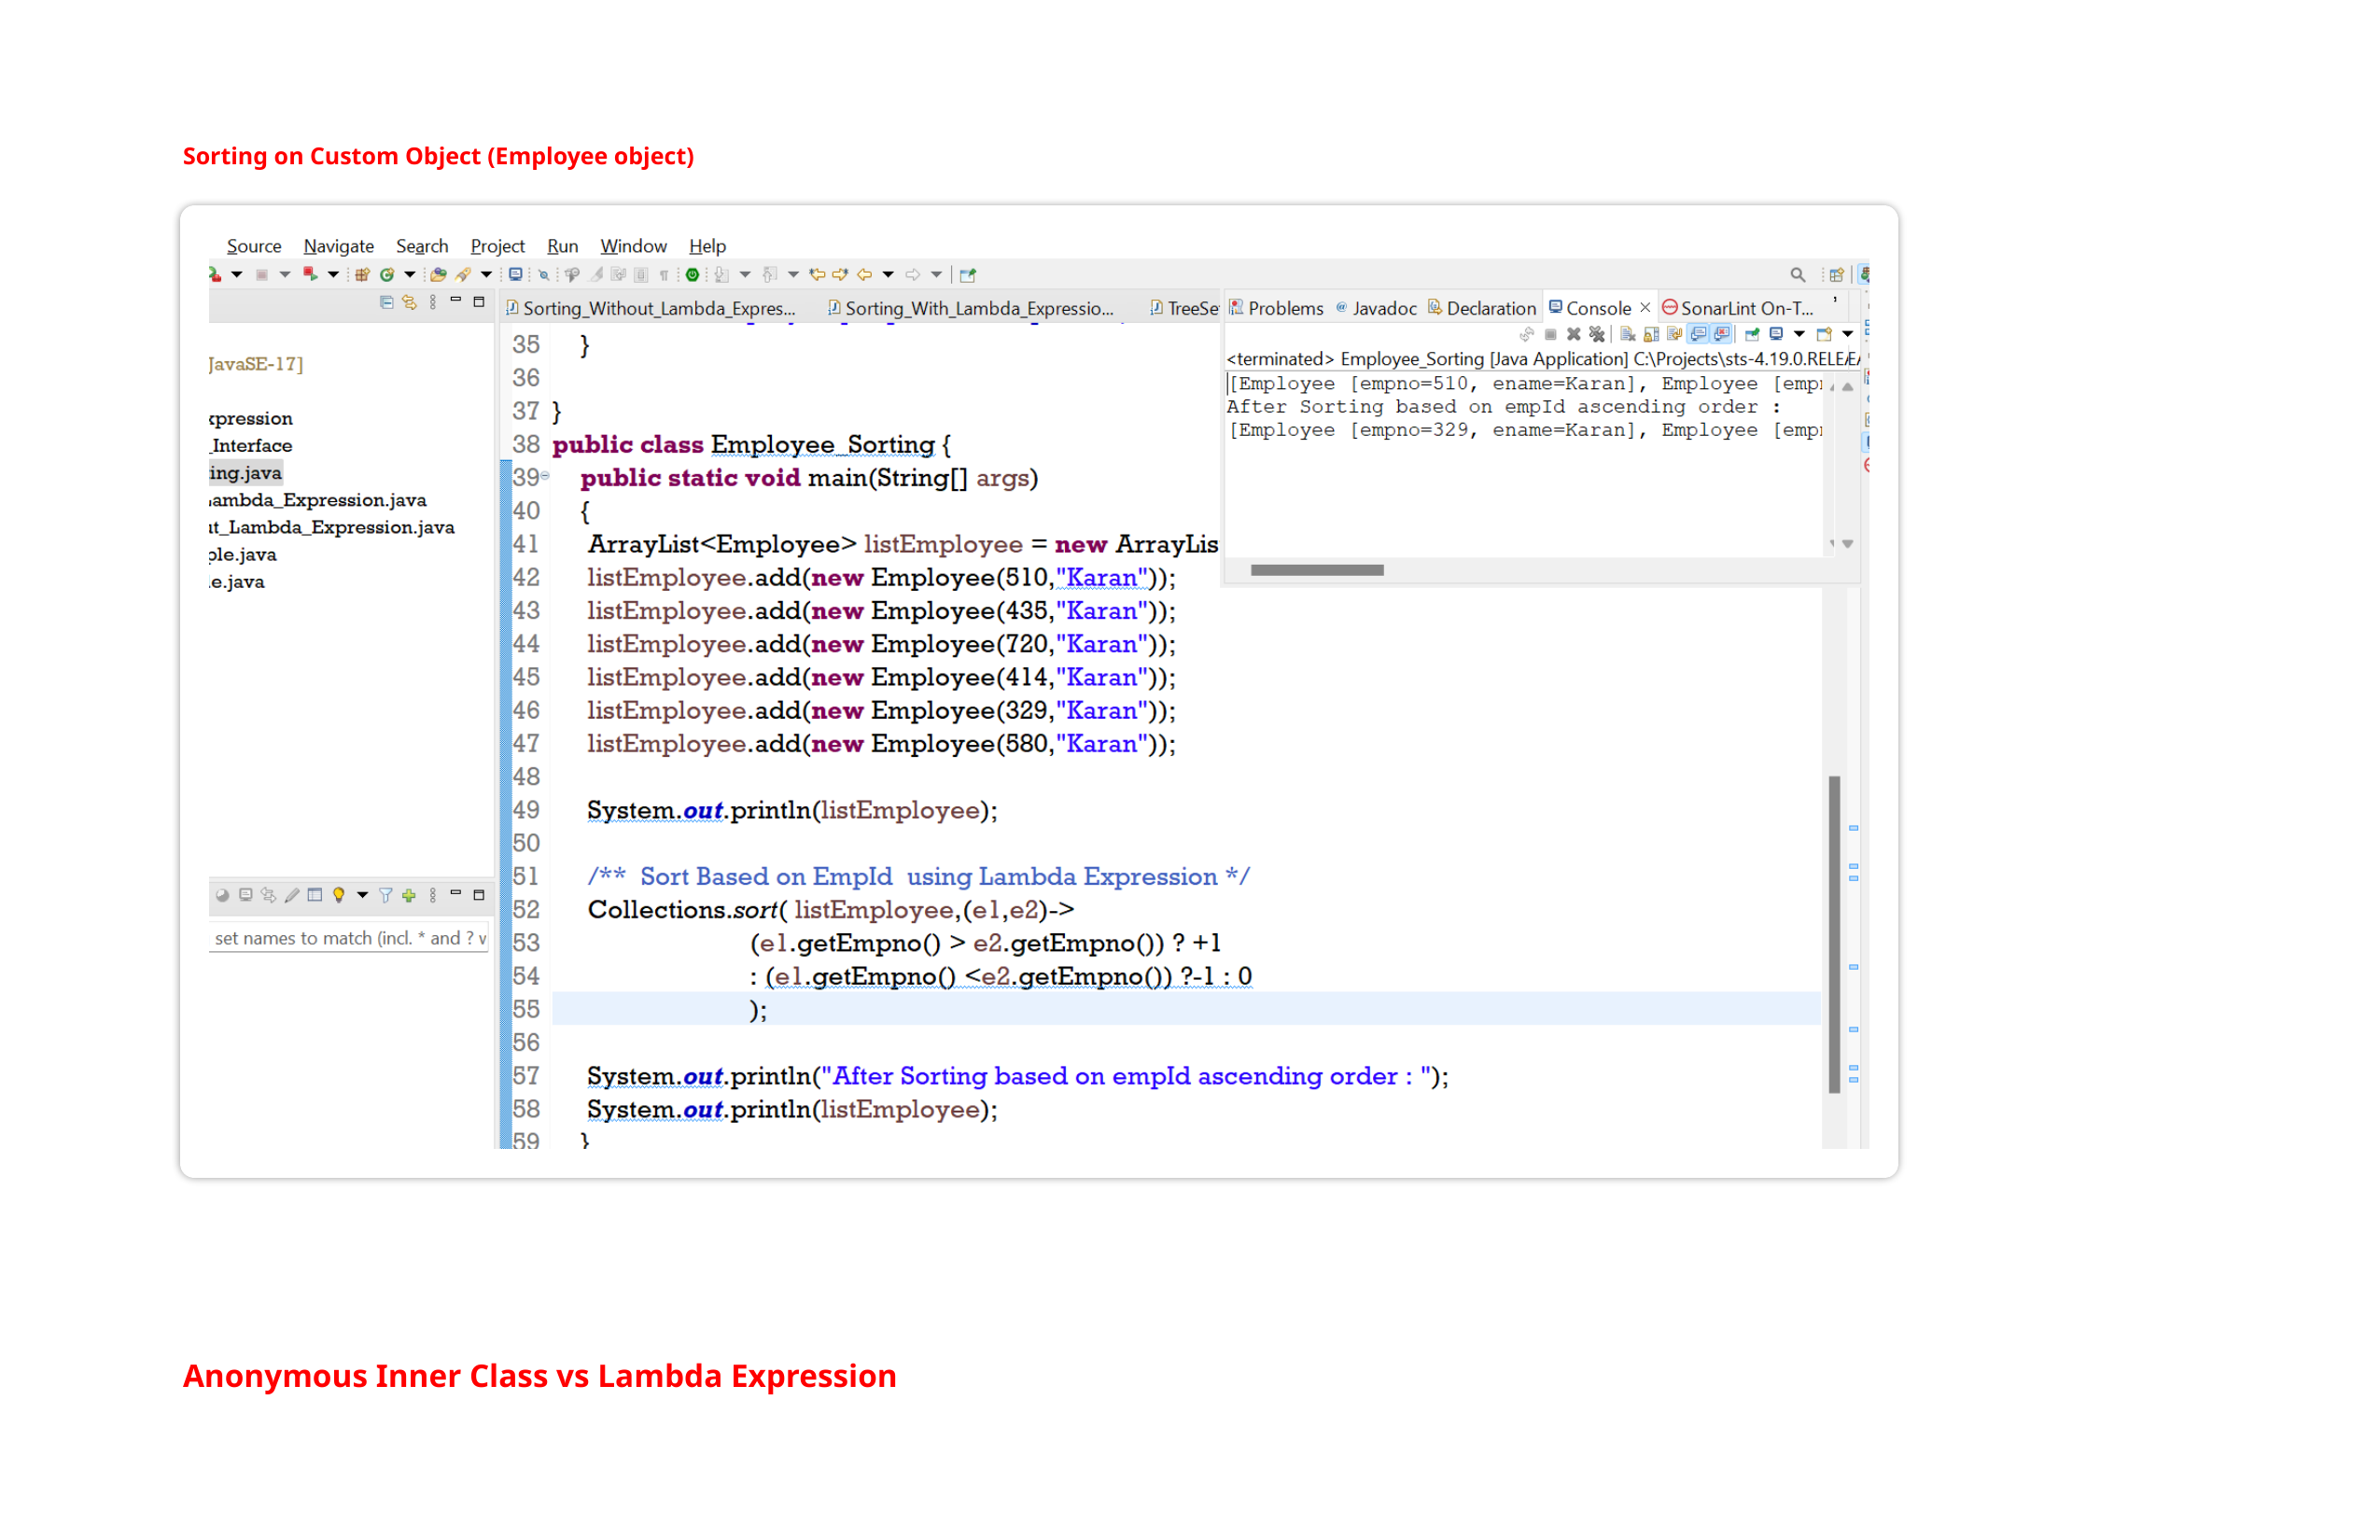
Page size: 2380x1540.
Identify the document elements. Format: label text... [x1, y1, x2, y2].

list Sorting on Custom Object (Employee object) [183, 140, 2240, 172]
list Anonymous Inner Class vs Lambda Expression [183, 1354, 2240, 1396]
picture [209, 235, 1869, 1149]
